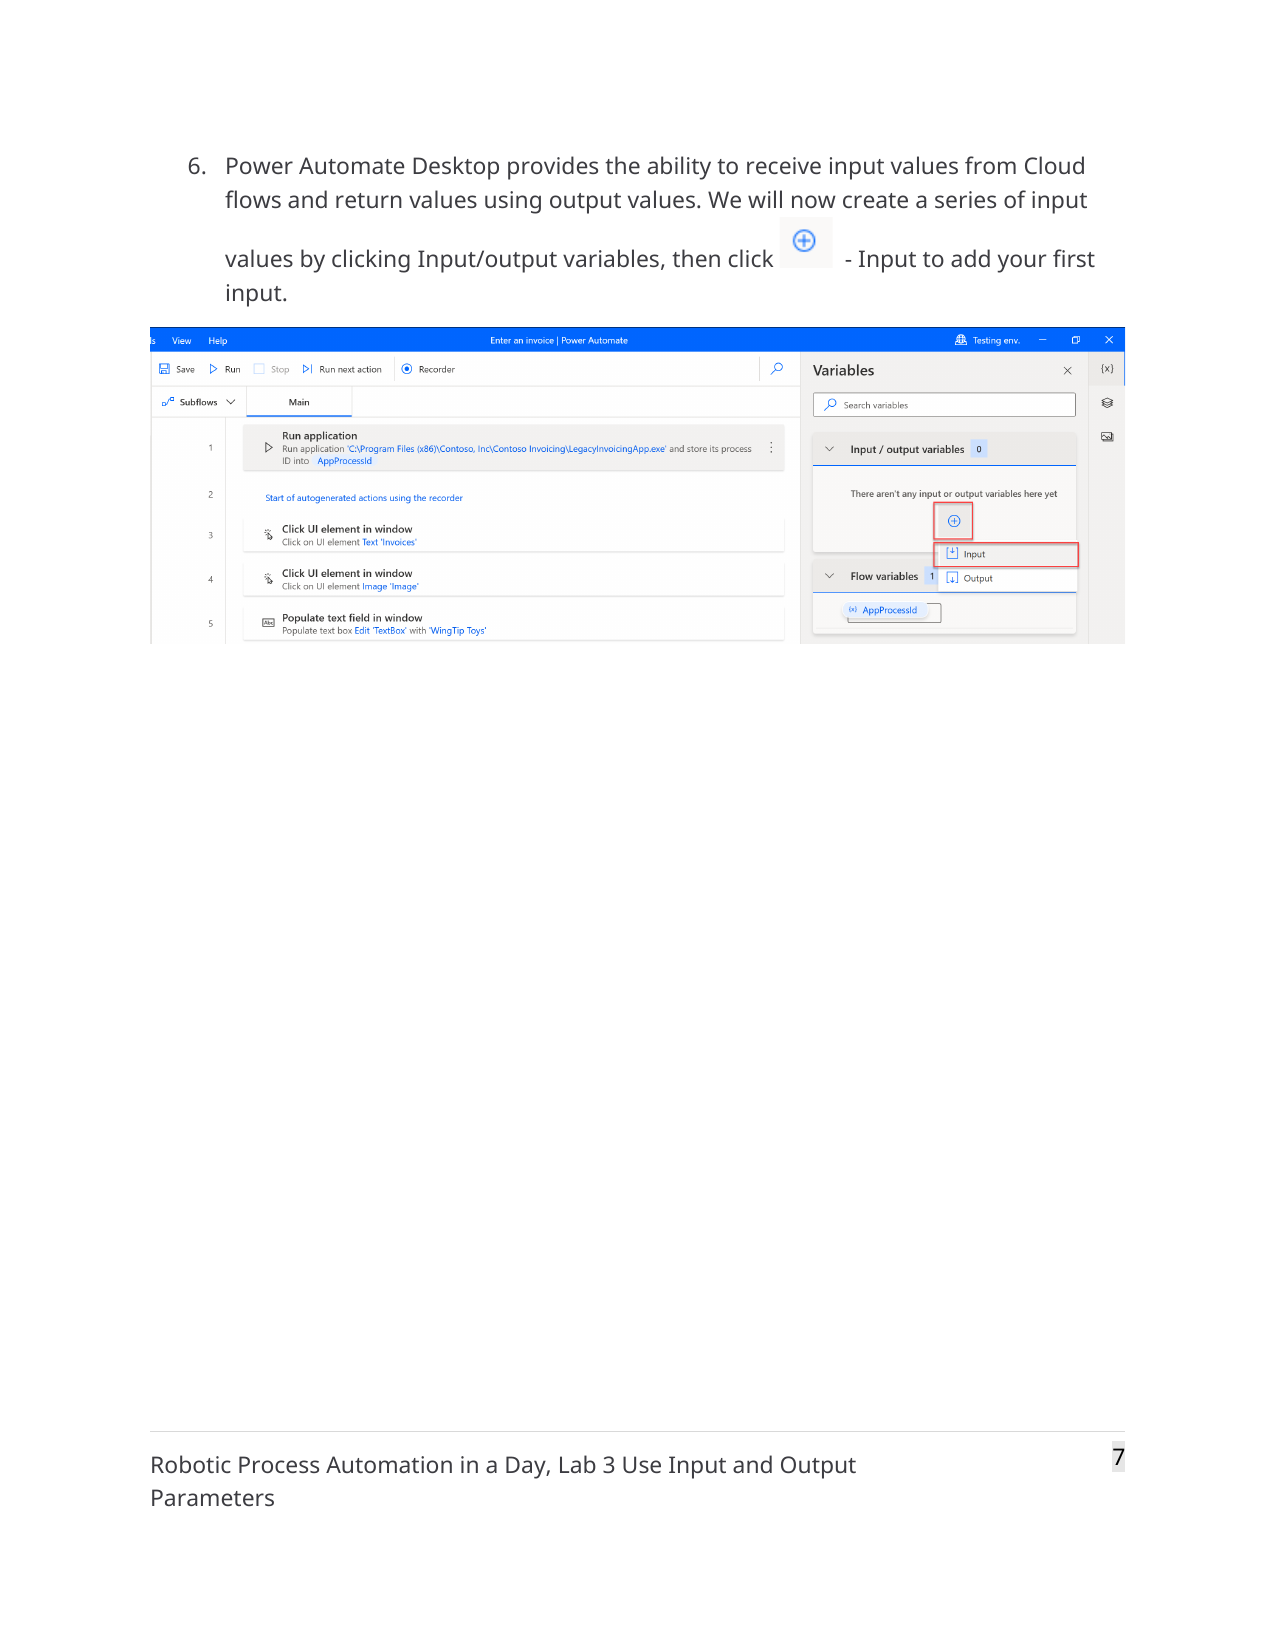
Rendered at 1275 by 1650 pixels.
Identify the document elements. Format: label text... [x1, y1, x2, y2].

picture [150, 327, 1125, 644]
picture [779, 217, 833, 268]
list Power Automate Desktop provides the ability to receive input values from Cloud flows and return values using output values. We will now create a series of input values by clicking Input/output variables, then click - Input to add your first input. [187, 150, 1125, 308]
